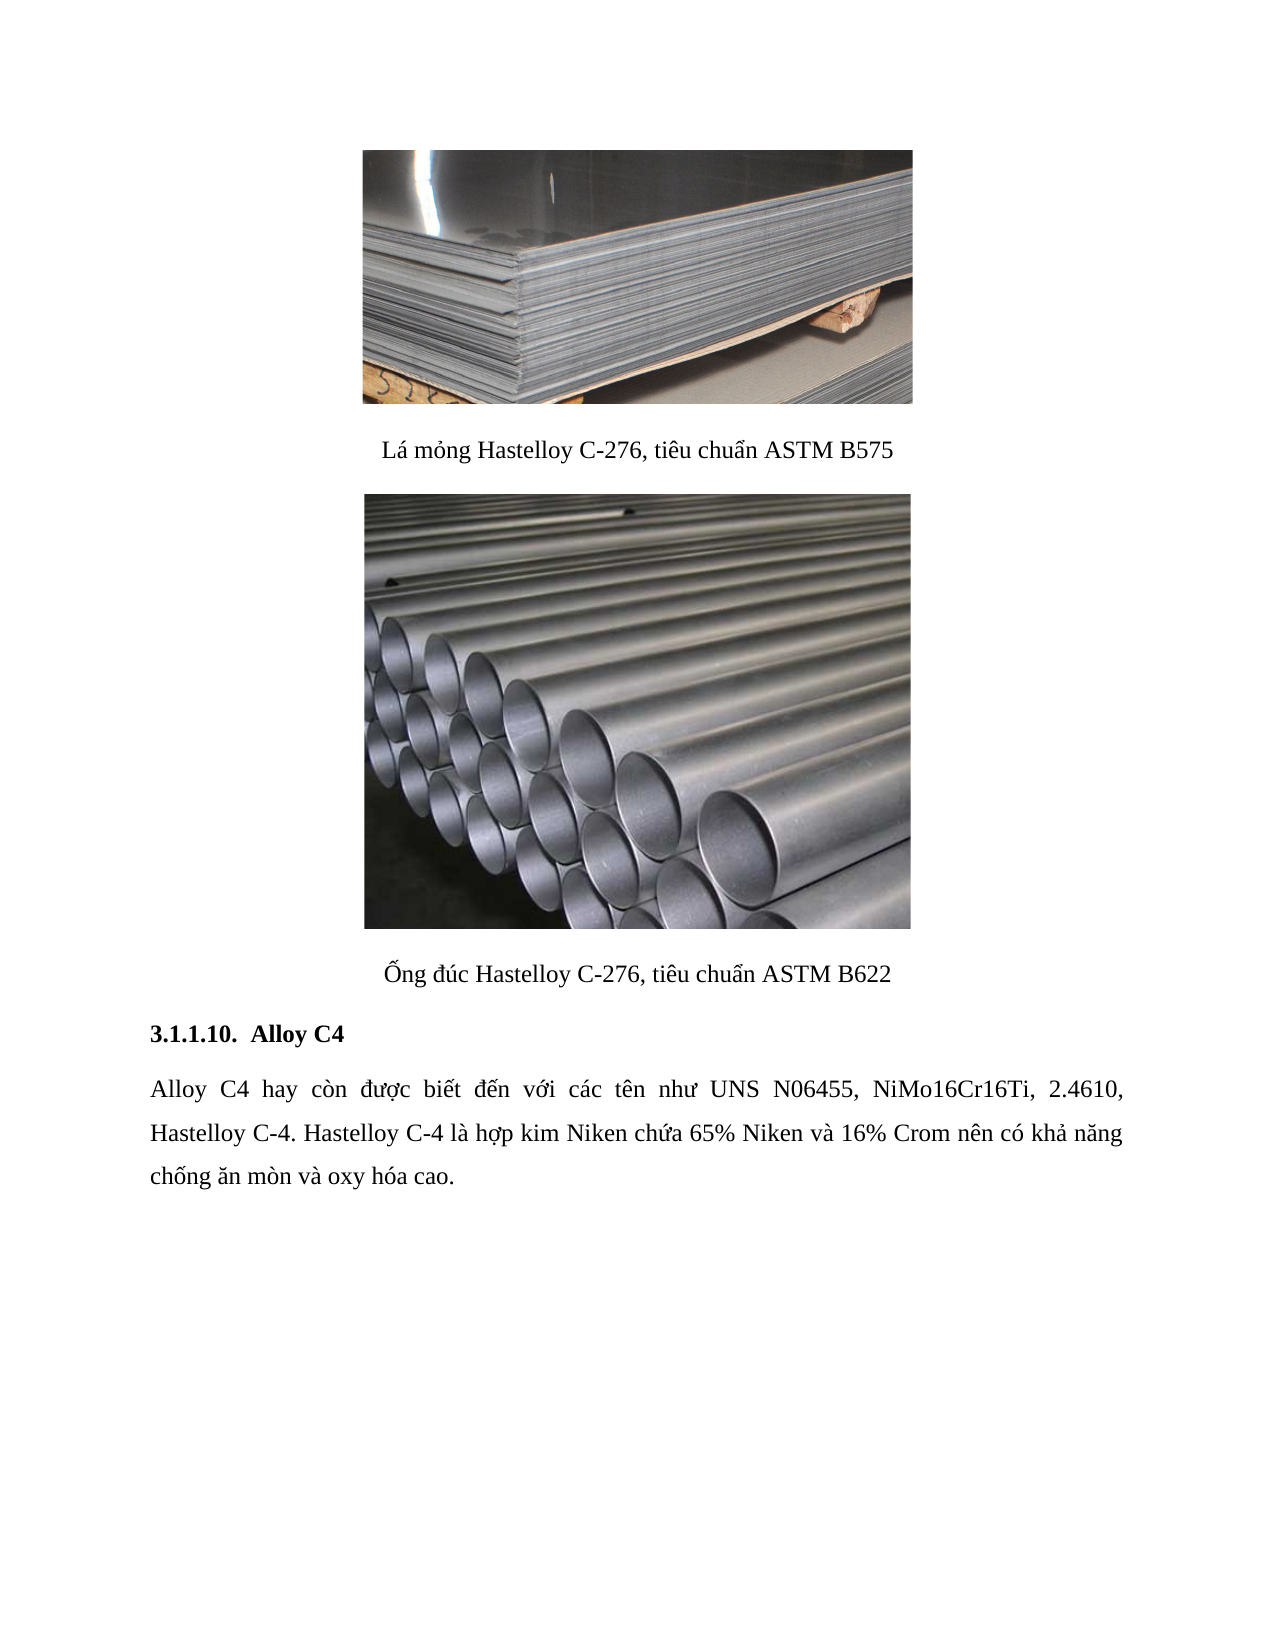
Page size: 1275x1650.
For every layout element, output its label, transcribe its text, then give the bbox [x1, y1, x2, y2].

subtitle Alloy C4 [150, 1019, 1125, 1048]
text Alloy C4 hay còn được biết đến với các tên như UNS N06455, NiMo16Cr16Ti, 2.4610, Hastelloy C-4. Hastelloy C-4 là hợp kim Niken chứa 65% Niken và 16% Crom nên có khả năng chống ăn mòn và oxy hóa cao. [150, 1074, 1125, 1189]
text Lá mỏng Hastelloy C-276, tiêu chuẩn ASTM B575 [150, 435, 1125, 464]
picture [362, 150, 913, 404]
picture [364, 494, 911, 929]
text Ống đúc Hastelloy C-276, tiêu chuẩn ASTM B622 [150, 959, 1125, 988]
